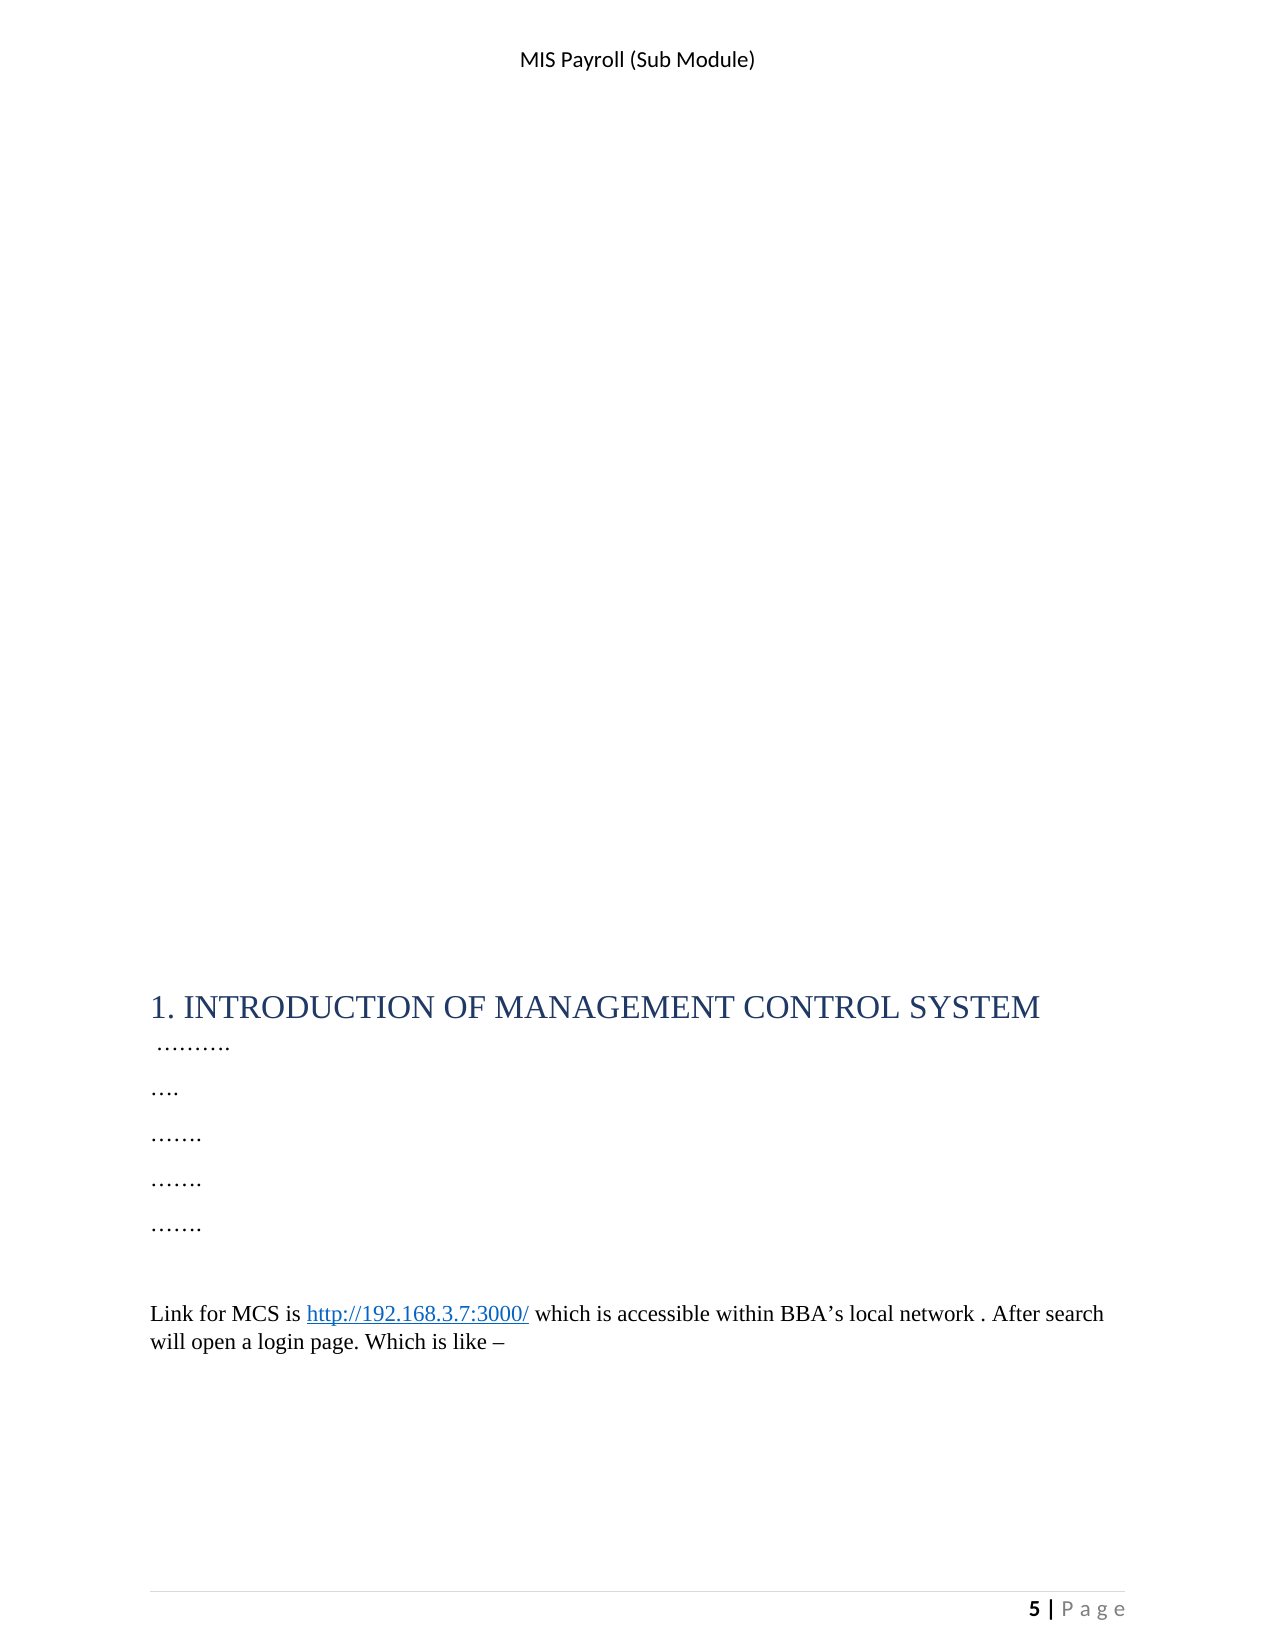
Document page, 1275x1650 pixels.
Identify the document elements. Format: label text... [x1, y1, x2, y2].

text ……. [150, 1119, 1125, 1146]
subtitle 1. INTRODUCTION OF MANAGEMENT CONTROL SYSTEM [150, 987, 1125, 1025]
text …. [150, 1074, 1125, 1101]
text ………. [150, 1029, 1125, 1056]
text ……. [150, 1210, 1125, 1236]
text Link for MCS is http://192.168.3.7:3000/ which is accessible within BBA’s local network . After search will open a login page. Which is like – [150, 1300, 1125, 1355]
text ……. [150, 1165, 1125, 1191]
